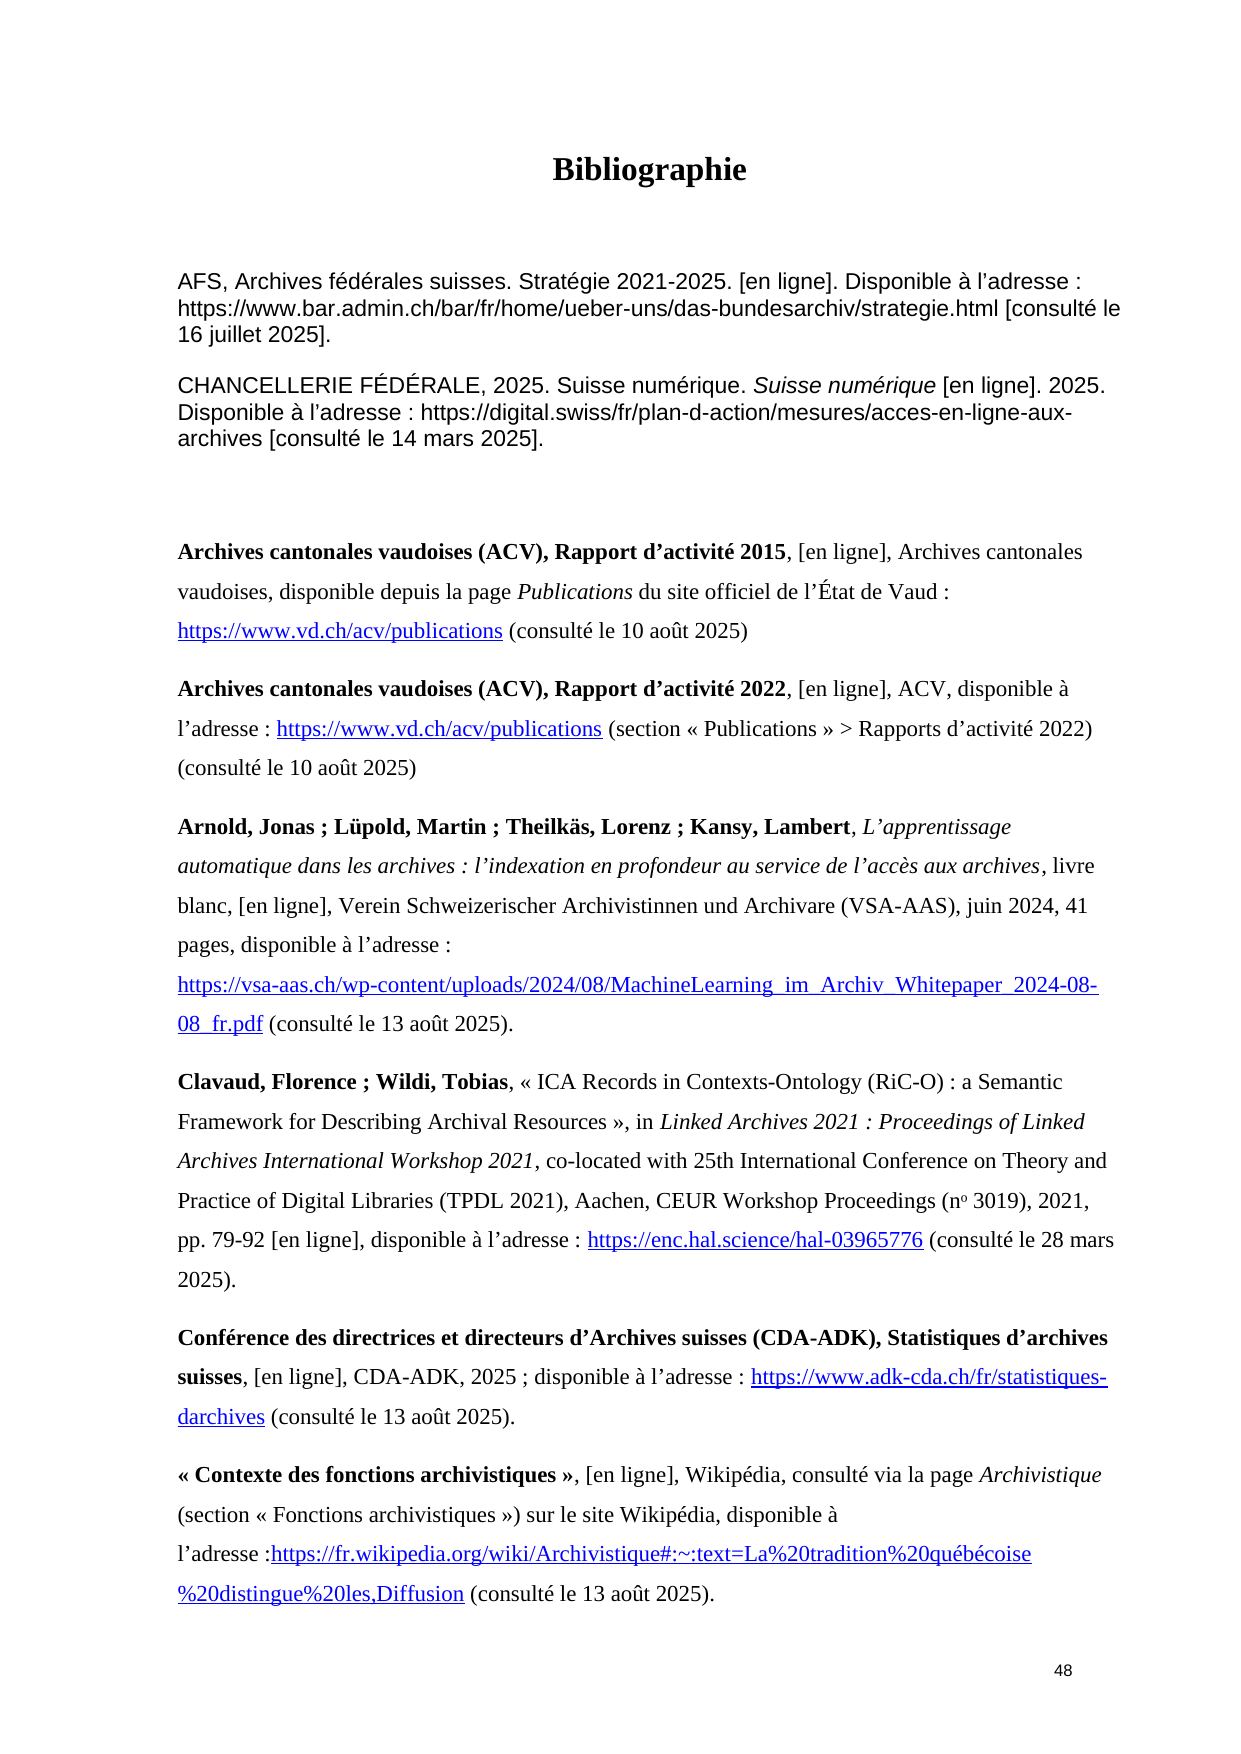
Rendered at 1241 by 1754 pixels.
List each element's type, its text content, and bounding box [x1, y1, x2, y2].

text Conférence des directrices et directeurs d’Archives suisses (CDA-ADK), Statistiques d’archives suisses, [en ligne], CDA-ADK, 2025 ; disponible à l’adresse : https://www.adk-cda.ch/fr/statistiques-darchives (consulté le 13 août 2025). [177, 1324, 1122, 1429]
text CHANCELLERIE FÉDÉRALE, 2025. Suisse numérique. Suisse numérique [en ligne]. 2025. Disponible à l’adresse : https://digital.swiss/fr/plan-d-action/mesures/acces-en-ligne-aux-archives [consulté le 14 mars 2025]. [177, 372, 1122, 451]
text Archives cantonales vaudoises (ACV), Rapport d’activité 2015, [en ligne], Archives cantonales vaudoises, disponible depuis la page Publications du site officiel de l’État de Vaud : https://www.vd.ch/acv/publications (consulté le 10 août 2025) [177, 538, 1122, 644]
text AFS, Archives fédérales suisses. Stratégie 2021-2025. [en ligne]. Disponible à l’adresse : https://www.bar.admin.ch/bar/fr/home/ueber-uns/das-bundesarchiv/strategie.html [consulté le 16 juillet 2025]. [177, 268, 1122, 347]
text Clavaud, Florence ; Wildi, Tobias, « ICA Records in Contexts-Ontology (RiC-O) : a Semantic Framework for Describing Archival Resources », in Linked Archives 2021 : Proceedings of Linked Archives International Workshop 2021, co-located with 25th International Conference on Theory and Practice of Digital Libraries (TPDL 2021), Aachen, CEUR Workshop Proceedings (nᵒ 3019), 2021, pp. 79-92 [en ligne], disponible à l’adresse : https://enc.hal.science/hal-03965776 (consulté le 28 mars 2025). [177, 1068, 1122, 1292]
text Archives cantonales vaudoises (ACV), Rapport d’activité 2022, [en ligne], ACV, disponible à l’adresse : https://www.vd.ch/acv/publications (section « Publications » > Rapports d’activité 2022) (consulté le 10 août 2025) [177, 676, 1122, 781]
text « Contexte des fonctions archivistiques », [en ligne], Wikipédia, consulté via la page Archivistique (section « Fonctions archivistiques ») sur le site Wikipédia, disponible à l’adresse :https://fr.wikipedia.org/wiki/Archivistique#:~:text=La%20tradition%20québécoise%20distingue%20les,Diffusion (consulté le 13 août 2025). [177, 1461, 1122, 1606]
text Arnold, Jonas ; Lüpold, Martin ; Theilkäs, Lorenz ; Kansy, Lambert, L’apprentissage automatique dans les archives : l’indexation en profondeur au service de l’accès aux archives, livre blanc, [en ligne], Verein Schweizerischer Archivistinnen und Archivare (VSA-AAS), juin 2024, 41 pages, disponible à l’adresse : https://vsa-aas.ch/wp-content/uploads/2024/08/MachineLearning_im_Archiv_Whitepaper_2024-08-08_fr.pdf (consulté le 13 août 2025). [177, 813, 1122, 1036]
text Bibliographie [177, 149, 1122, 188]
